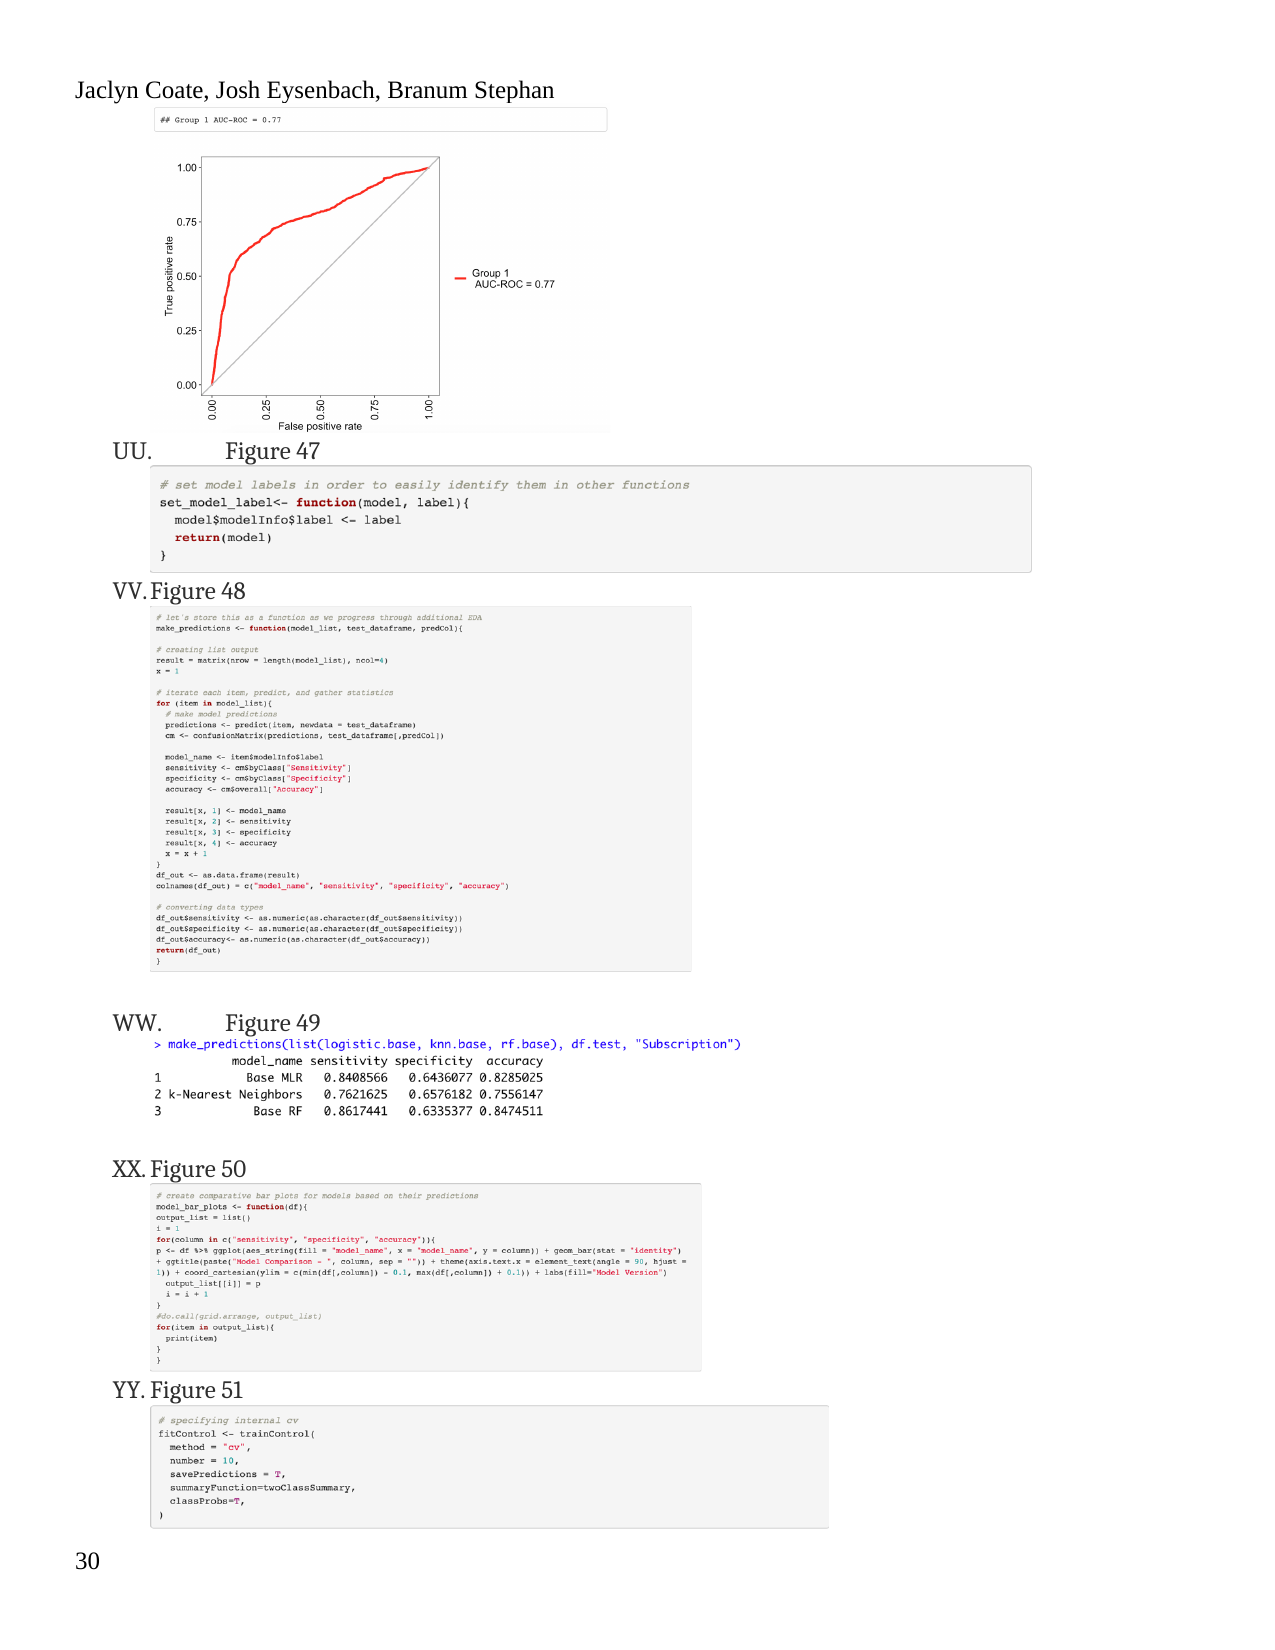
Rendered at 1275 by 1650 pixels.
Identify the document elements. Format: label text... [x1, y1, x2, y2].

picture [150, 465, 1032, 573]
picture [150, 1037, 745, 1118]
subtitle Figure 51 [112, 1376, 1200, 1404]
picture [150, 103, 611, 433]
subtitle Figure 49 [112, 1009, 1200, 1038]
picture [150, 606, 692, 972]
picture [150, 1183, 702, 1372]
picture [150, 1404, 829, 1530]
subtitle Figure 47 [112, 437, 1200, 466]
subtitle Figure 50 [112, 1155, 1200, 1183]
subtitle Figure 48 [112, 577, 1200, 606]
